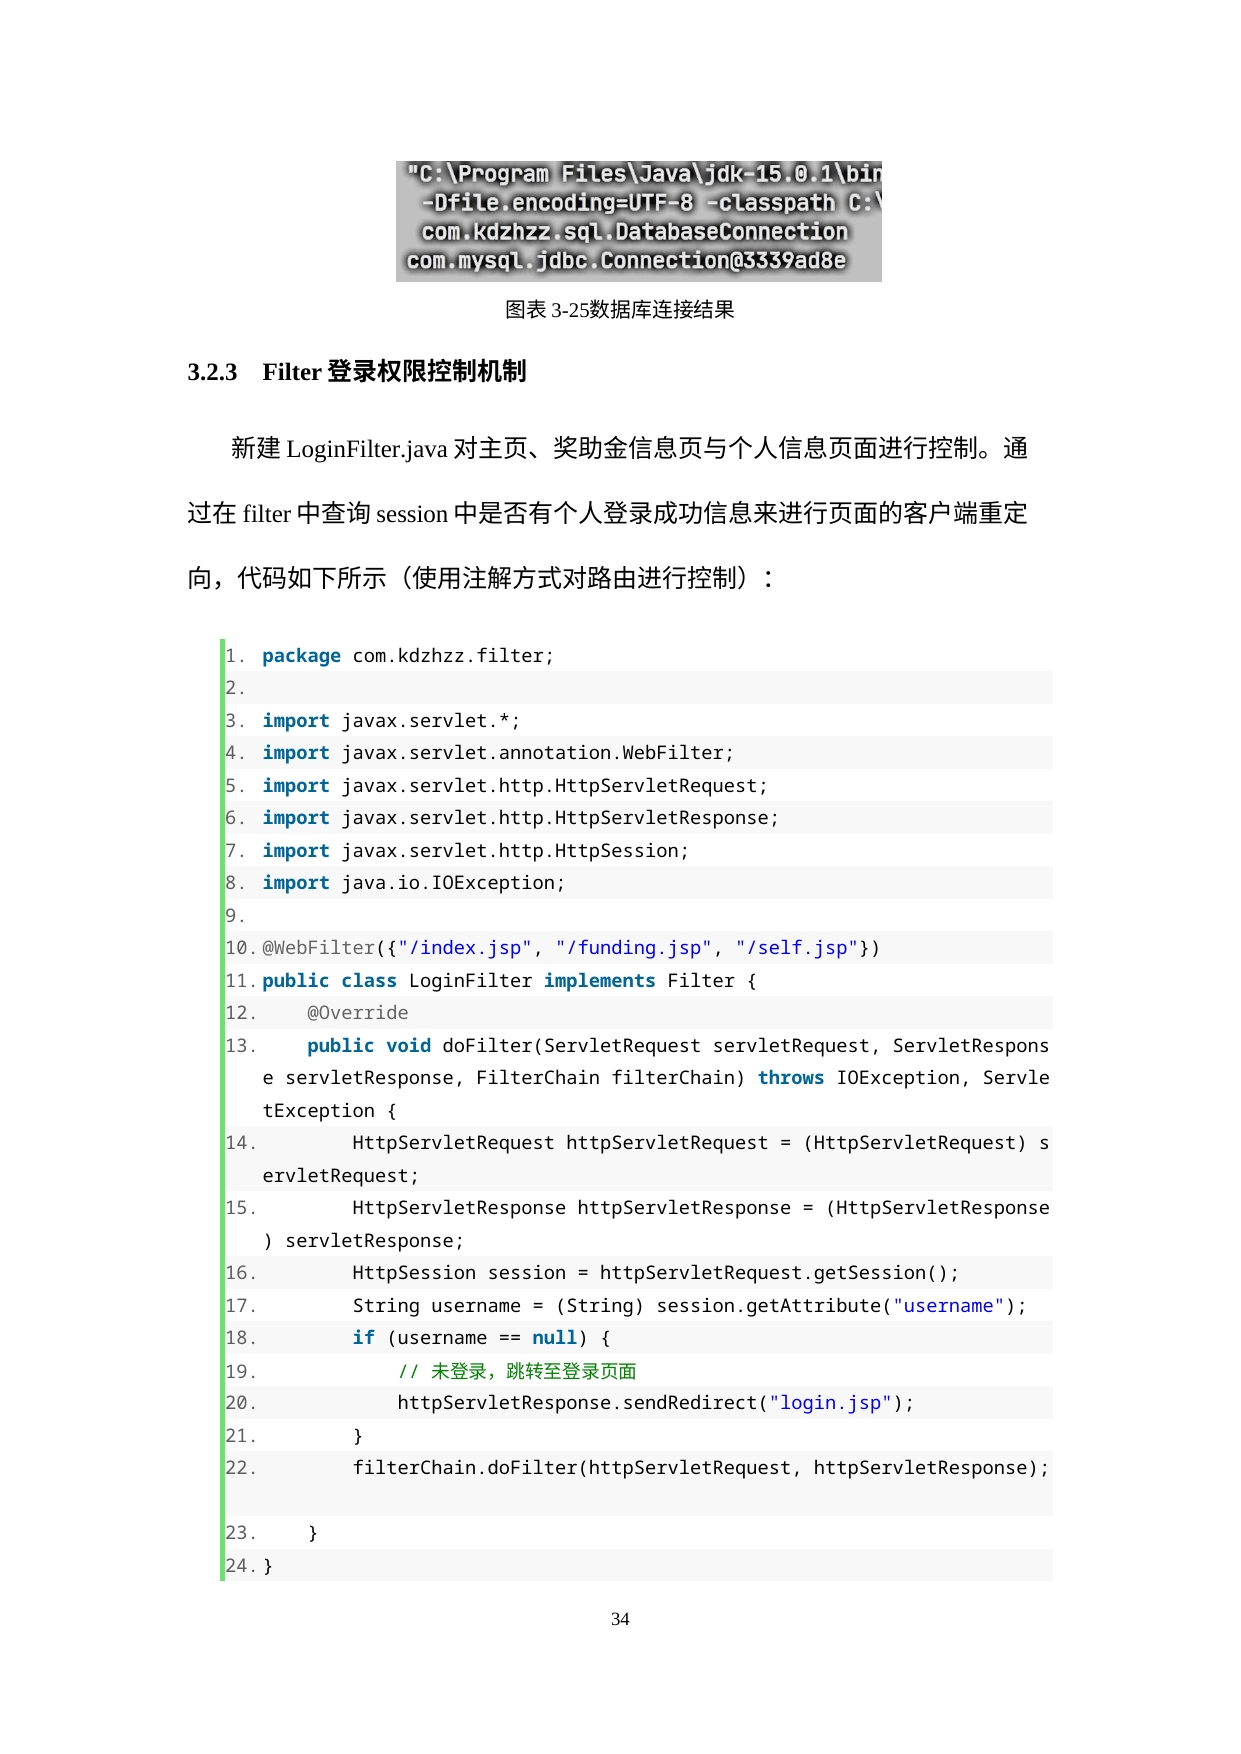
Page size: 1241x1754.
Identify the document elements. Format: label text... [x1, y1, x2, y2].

list @Override [225, 996, 1053, 1029]
list public class LoginFilter implements Filter { [225, 964, 1053, 996]
list import javax.servlet.http.HttpServletResponse; [225, 801, 1053, 834]
list } [225, 1419, 1053, 1451]
list public void doFilter(ServletRequest servletRequest, ServletResponse servletResponse, FilterChain filterChain) throws IOException, ServletException { [225, 1029, 1053, 1126]
list HttpSession session = httpServletRequest.getSession(); [225, 1256, 1053, 1289]
list import javax.servlet.http.HttpServletRequest; [225, 769, 1053, 801]
list import java.io.IOException; [225, 866, 1053, 899]
text Filter登录权限控制机制 [187, 337, 1053, 402]
list HttpServletRequest httpServletRequest = (HttpServletRequest) servletRequest; [225, 1126, 1053, 1191]
list filterChain.doFilter(httpServletRequest, httpServletResponse); [225, 1451, 1053, 1516]
text 新建LoginFilter.java对主页、奖助金信息页与个人信息页面进行控制。通过在filter中查询session中是否有个人登录成功信息来进行页面的客户端重定向，代码如下所示（使用注解方式对路由进行控制）： [187, 414, 1053, 609]
list import javax.servlet.*; [225, 704, 1053, 736]
list String username = (String) session.getAttribute("username"); [225, 1289, 1053, 1321]
list @WebFilter({"/index.jsp", "/funding.jsp", "/self.jsp"}) [225, 931, 1053, 964]
list } [225, 1516, 1053, 1549]
list package com.kdzhzz.filter; [225, 639, 1053, 671]
list } [225, 1549, 1053, 1581]
list HttpServletResponse httpServletResponse = (HttpServletResponse) servletResponse; [225, 1191, 1053, 1256]
picture [396, 161, 882, 282]
list import javax.servlet.http.HttpSession; [225, 834, 1053, 866]
list // 未登录，跳转至登录页面 [225, 1354, 1053, 1386]
list httpServletResponse.sendRedirect("login.jsp"); [225, 1386, 1053, 1419]
list if (username == null) { [225, 1321, 1053, 1354]
list import javax.servlet.annotation.WebFilter; [225, 736, 1053, 769]
